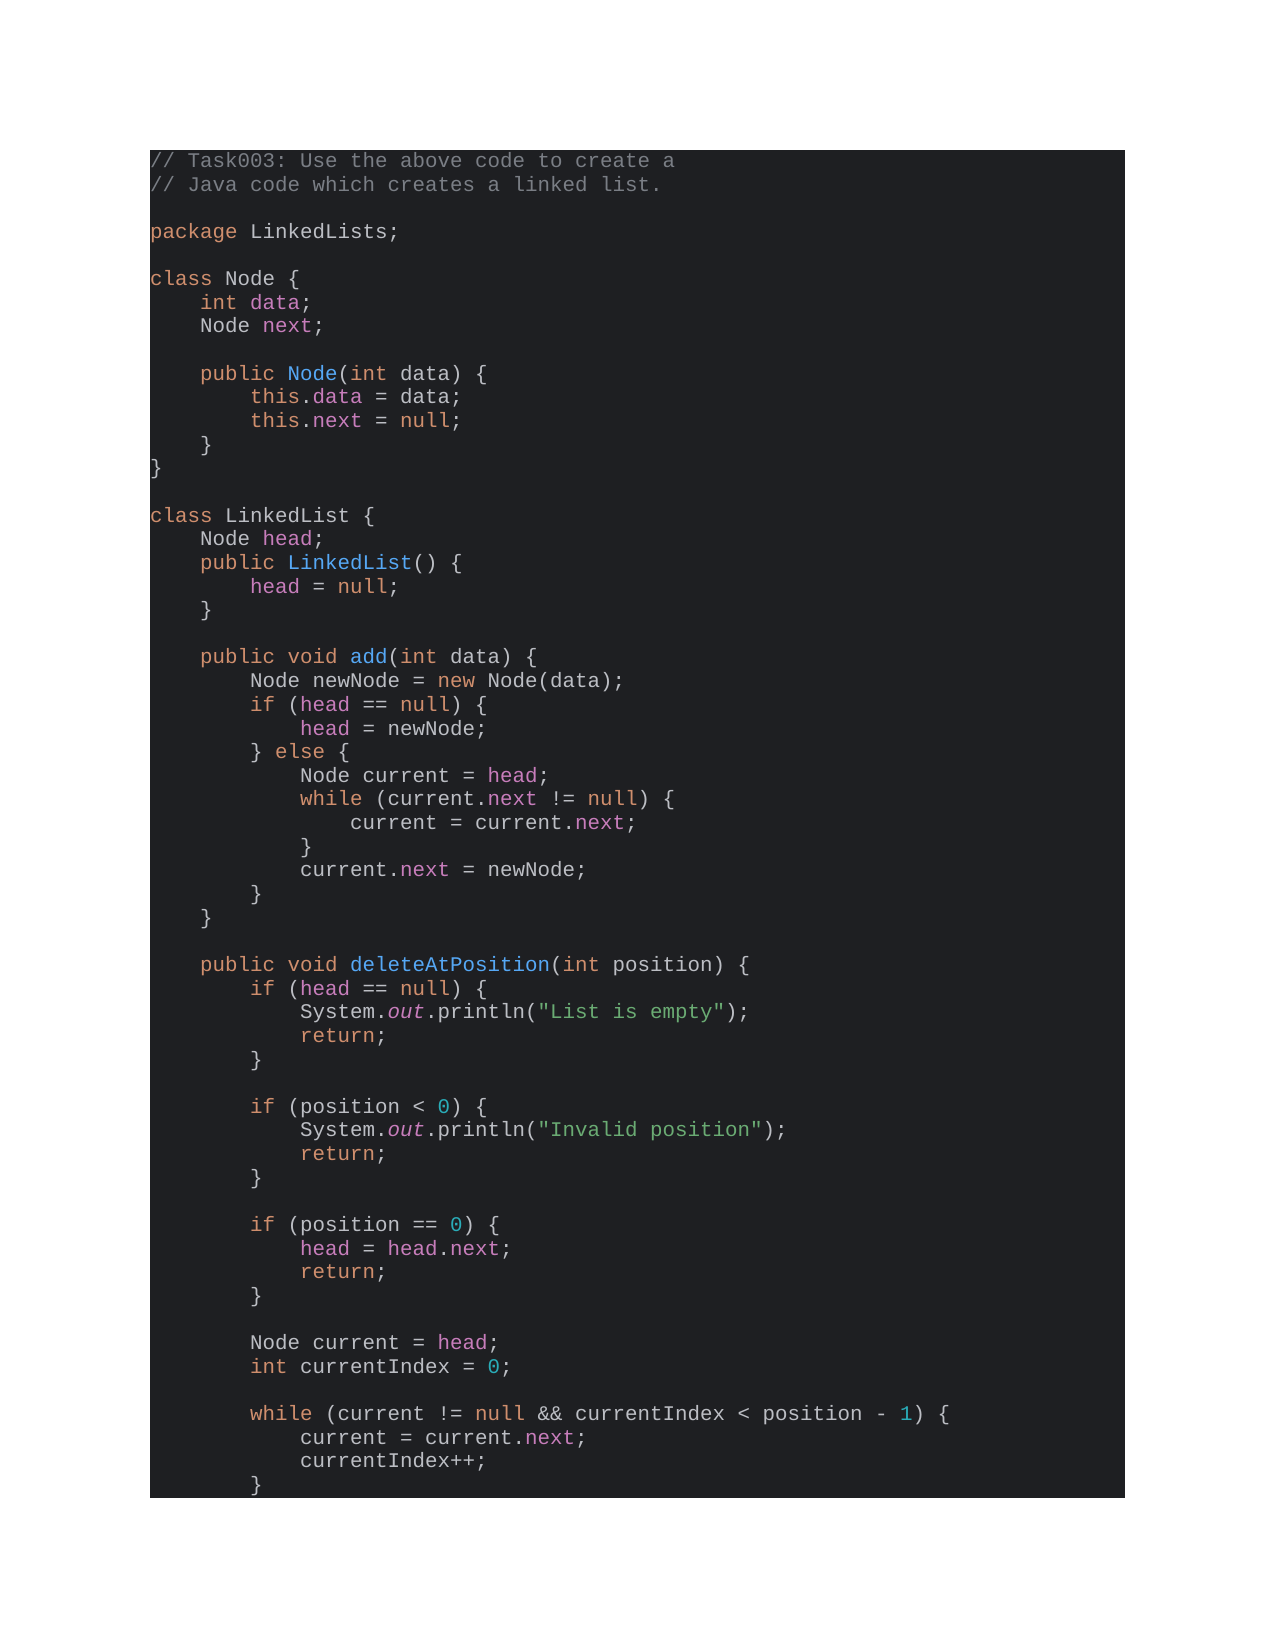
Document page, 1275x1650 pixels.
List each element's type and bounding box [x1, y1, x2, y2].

text [150, 150, 1125, 1498]
